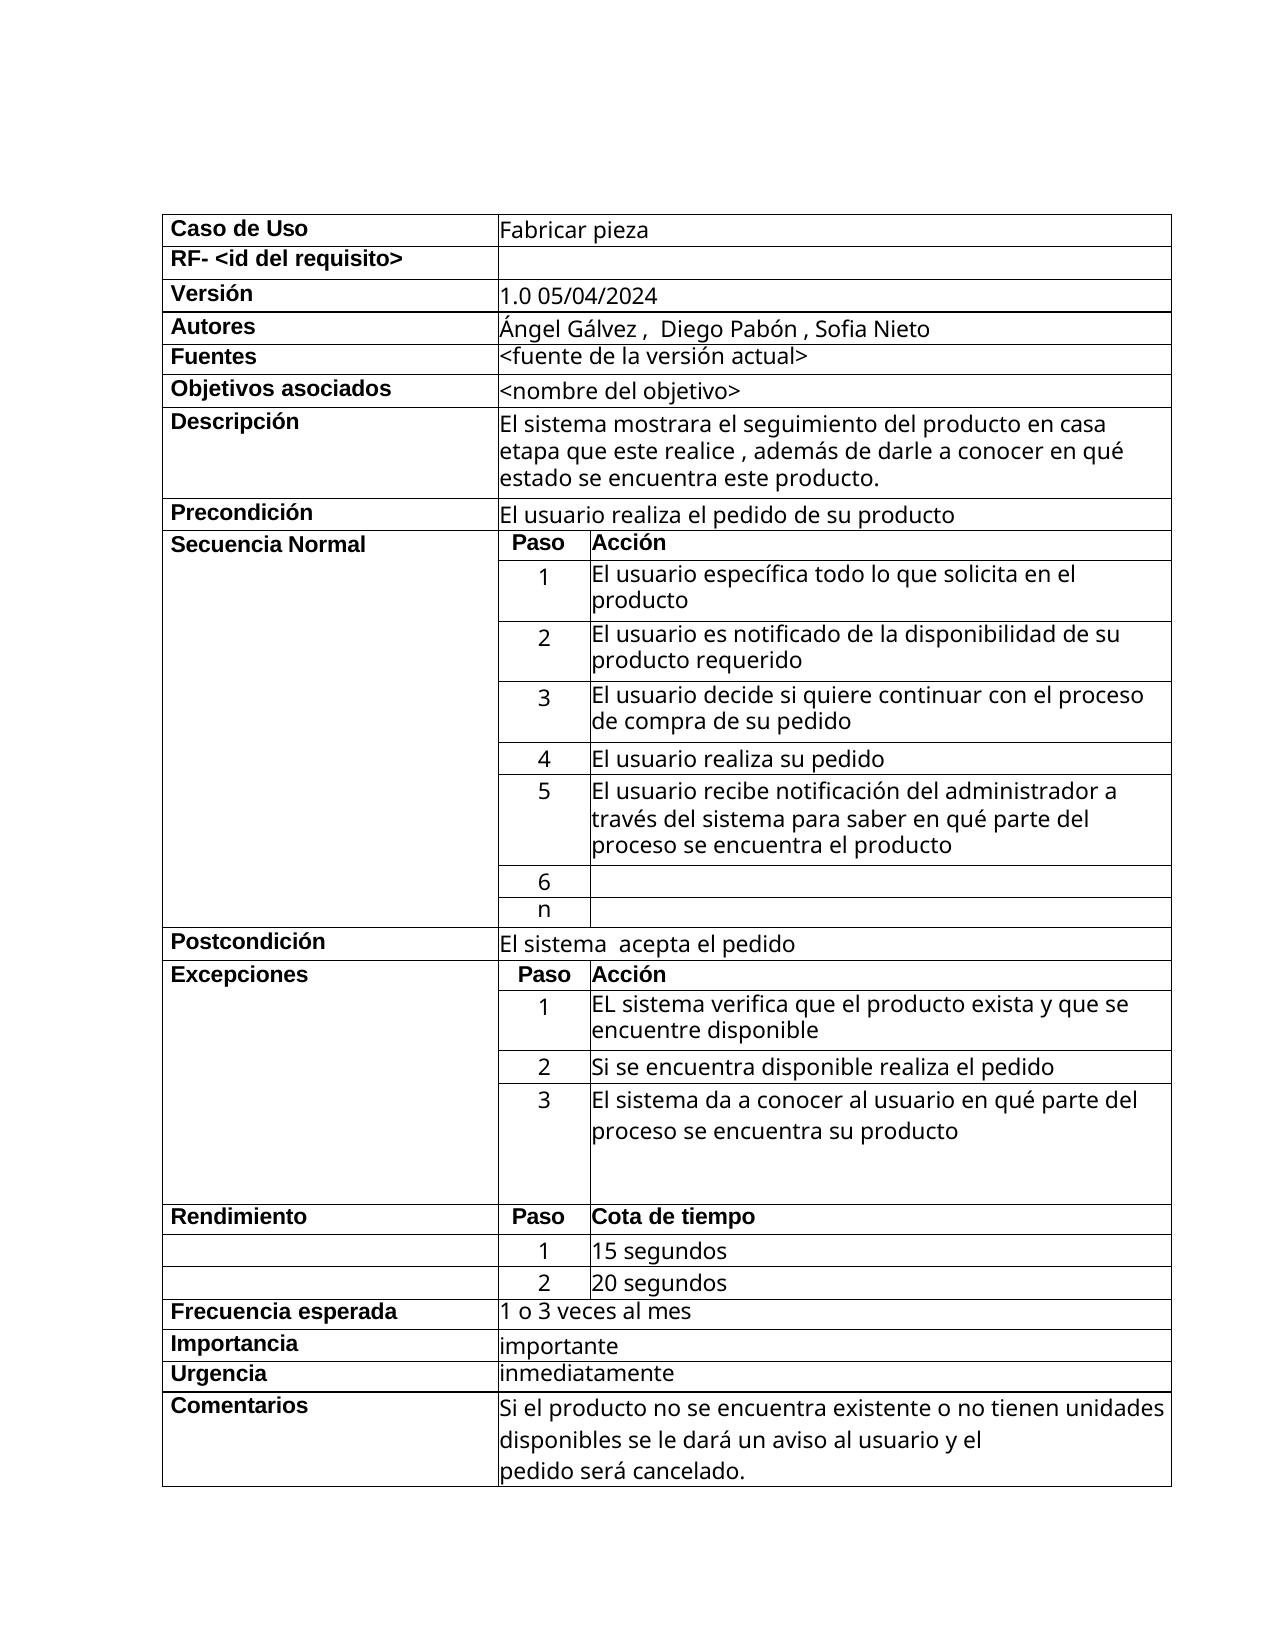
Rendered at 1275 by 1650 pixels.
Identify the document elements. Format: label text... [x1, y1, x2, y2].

table_cell 1 [499, 1235, 590, 1266]
table_header Fabricar pieza [499, 215, 1171, 246]
table_cell Ángel Gálvez , Diego Pabón , Sofia Nieto [499, 313, 1171, 344]
table_cell Frecuencia esperada [163, 1300, 498, 1329]
table_cell Excepciones [163, 961, 498, 1203]
table_cell Acción [591, 531, 1171, 560]
table_cell inmediatamente [499, 1362, 1171, 1391]
table_cell El usuario decide si quiere continuar con el proceso de compra de su pedido [591, 682, 1171, 742]
table_cell Postcondición [163, 928, 498, 959]
table_cell Objetivos asociados [163, 375, 498, 407]
table_header Caso de Uso [163, 215, 498, 246]
table_cell El usuario realiza su pedido [591, 743, 1171, 774]
table_cell Fuentes [163, 345, 498, 374]
table_cell Versión [163, 280, 498, 311]
table_cell 3 [499, 682, 590, 742]
table_cell 5 [499, 775, 590, 865]
table_cell El usuario realiza el pedido de su producto [499, 499, 1171, 530]
table_cell 15 segundos [591, 1235, 1171, 1266]
table_cell 2 [499, 622, 590, 681]
table_cell RF- <id del requisito> [163, 247, 498, 279]
table_cell 4 [499, 743, 590, 774]
table_cell 2 [499, 1267, 590, 1298]
table_cell Secuencia Normal [163, 531, 498, 927]
table_cell [163, 1267, 498, 1298]
table_cell Comentarios [163, 1393, 498, 1486]
table_cell 3 [499, 1084, 590, 1203]
table_cell El sistema mostrara el seguimiento del producto en casa etapa que este realice , además de darle a conocer en qué estado se encuentra este producto. [499, 408, 1171, 497]
table_cell Paso [499, 531, 590, 560]
table_cell [591, 866, 1171, 897]
table_cell Si el producto no se encuentra existente o no tienen unidades disponibles se le dará un aviso al usuario y el pedido será cancelado. [499, 1393, 1171, 1486]
table_cell [163, 1235, 498, 1266]
table_cell Si se encuentra disponible realiza el pedido [591, 1051, 1171, 1083]
table_cell Rendimiento [163, 1205, 498, 1234]
table_cell [499, 247, 1171, 279]
table_cell <nombre del objetivo> [499, 375, 1171, 407]
table_cell Descripción [163, 408, 498, 497]
table_cell 1 [499, 991, 590, 1050]
table_cell El usuario es notificado de la disponibilidad de su producto requerido [591, 622, 1171, 681]
table_cell 1.0 05/04/2024 [499, 280, 1171, 311]
table_cell <fuente de la versión actual> [499, 345, 1171, 374]
table_cell Cota de tiempo [591, 1205, 1171, 1234]
table_cell EL sistema verifica que el producto exista y que se encuentre disponible [591, 991, 1171, 1050]
table_cell Acción [591, 961, 1171, 990]
table_cell 1 o 3 veces al mes [499, 1300, 1171, 1329]
table_cell 1 [499, 561, 590, 621]
table_cell Precondición [163, 499, 498, 530]
table_cell El sistema acepta el pedido [499, 928, 1171, 959]
table_cell Autores [163, 313, 498, 344]
table_cell n [499, 898, 590, 927]
table_cell El usuario específica todo lo que solicita en el producto [591, 561, 1171, 621]
table_cell Paso [499, 1205, 590, 1234]
table_cell Paso [499, 961, 590, 990]
table_cell Urgencia [163, 1362, 498, 1391]
table_cell 20 segundos [591, 1267, 1171, 1298]
table_cell [591, 898, 1171, 927]
table_cell importante [499, 1330, 1171, 1361]
table_cell El usuario recibe notificación del administrador a través del sistema para saber en qué parte del proceso se encuentra el producto [591, 775, 1171, 865]
table_cell El sistema da a conocer al usuario en qué parte del proceso se encuentra su producto [591, 1084, 1171, 1203]
table_cell Importancia [163, 1330, 498, 1361]
table_cell 2 [499, 1051, 590, 1083]
table_cell 6 [499, 866, 590, 897]
